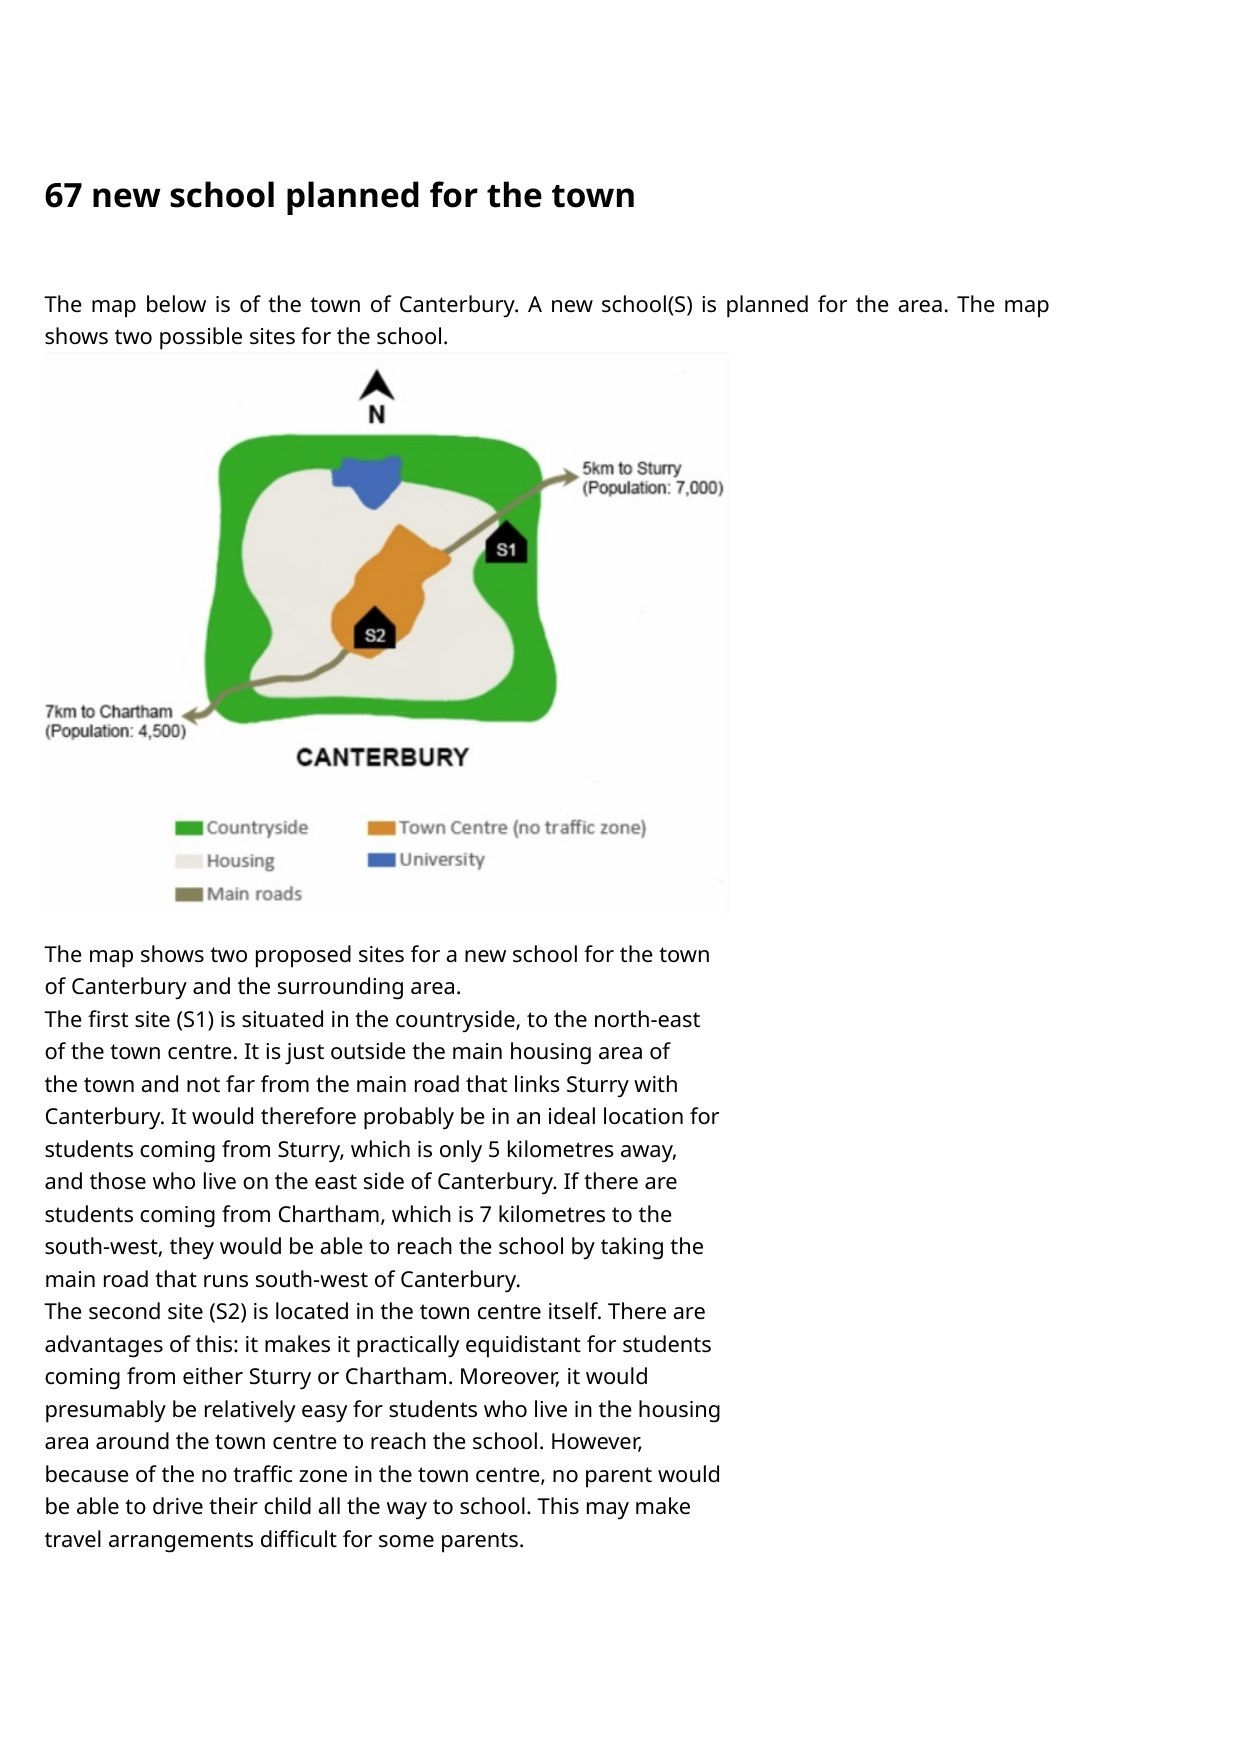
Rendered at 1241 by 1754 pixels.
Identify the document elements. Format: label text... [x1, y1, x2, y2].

text The map below is of the town of Canterbury. A new school(S) is planned for the area. The map shows two possible sites for the school. [44, 287, 1053, 352]
subtitle 67 new school planned for the town [44, 162, 1053, 227]
text The map shows two proposed sites for a new school for the town of Canterbury and the surrounding area. The first site (S1) is situated in the countryside, to the north-east of the town centre. It is just outside the main housing area of the town and not far from the main road that links Sturry with Canterbury. It would therefore probably be in an ideal location for students coming from Sturry, which is only 5 kilometres away, and those who live on the east side of Canterbury. If there are students coming from Chartham, which is 7 kilometres to the south-west, they would be able to reach the school by taking the main road that runs south-west of Canterbury. The second site (S2) is located in the town centre itself. There are advantages of this: it makes it practically equidistant for students coming from either Sturry or Chartham. Moreover, it would presumably be relatively easy for students who live in the housing area around the town centre to reach the school. However, because of the no traffic zone in the town centre, no parent would be able to drive their child all the way to school. This may make travel arrangements difficult for some parents. [44, 937, 1053, 1587]
picture [44, 352, 730, 921]
